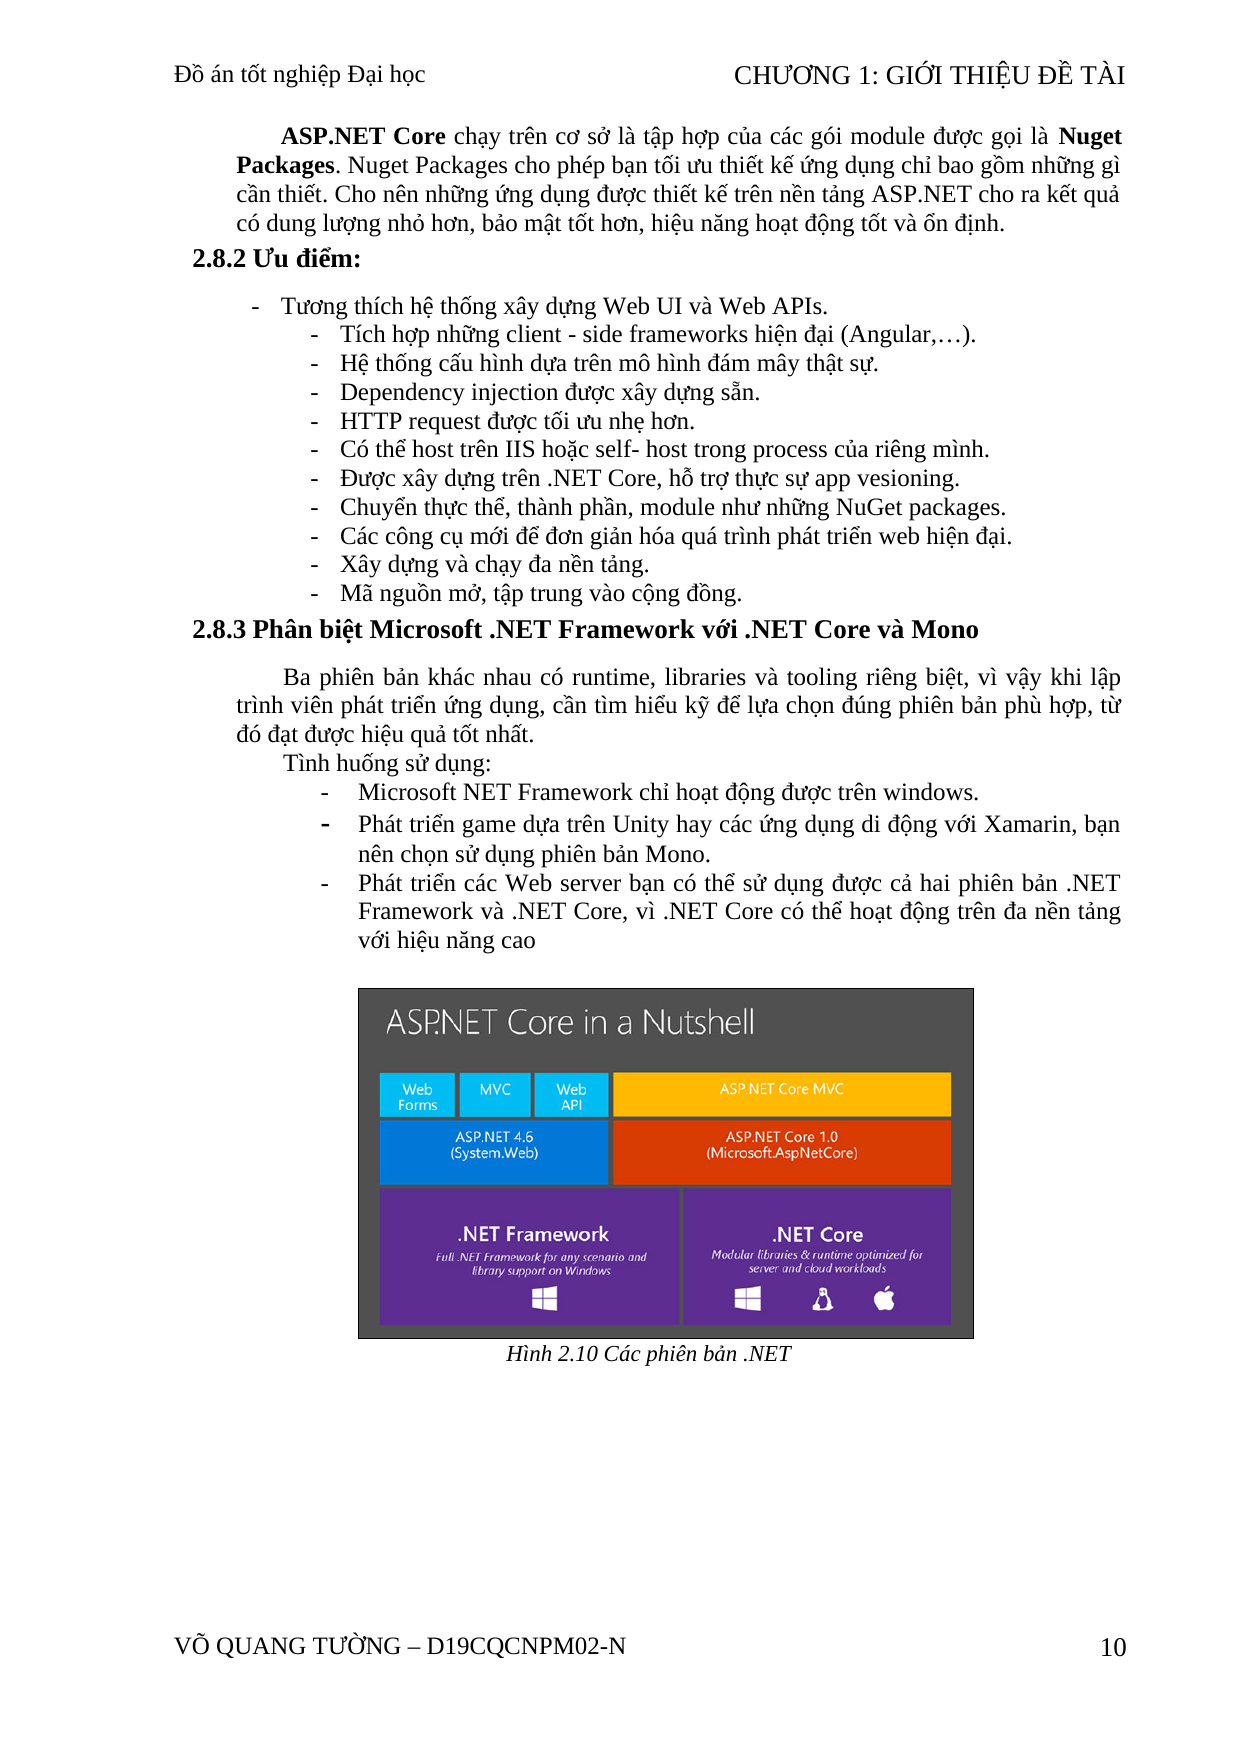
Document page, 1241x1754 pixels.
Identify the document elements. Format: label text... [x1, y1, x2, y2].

list Ba phiên bản khác nhau có runtime, libraries và tooling riêng biệt, vì vậy khi lập trình viên phát triển ứng dụng, cần tìm hiểu kỹ để lựa chọn đúng phiên bản phù hợp, từ đó đạt được hiệu quả tốt nhất. [236, 662, 1122, 748]
list Phát triển game dựa trên Unity hay các ứng dụng di động với Xamarin, bạn nên chọn sử dụng phiên bản Mono. [320, 805, 1122, 868]
subtitle Phân biệt Microsoft .NET Framework với .NET Core và Mono [192, 613, 1122, 644]
list Được xây dựng trên .NET Core, hỗ trợ thực sự app vesioning. [310, 463, 1122, 492]
list Tích hợp những client - side frameworks hiện đại (Angular,…). [310, 319, 1122, 348]
text ASP.NET Core chạy trên cơ sở là tập hợp của các gói module được gọi là Nuget Packages. Nuget Packages cho phép bạn tối ưu thiết kế ứng dụng chỉ bao gồm những gì cần thiết. Cho nên những ứng dụng được thiết kế trên nền tảng ASP.NET cho ra kết quả có dung lượng nhỏ hơn, bảo mật tốt hơn, hiệu năng hoạt động tốt và ổn định. [236, 121, 1122, 236]
subtitle Ưu điểm: [192, 243, 1122, 274]
picture [359, 989, 973, 1338]
list Microsoft NET Framework chỉ hoạt động được trên windows. [320, 777, 1122, 805]
list Phát triển các Web server bạn có thể sử dụng được cả hai phiên bản .NET Framework và .NET Core, vì .NET Core có thể hoạt động trên đa nền tảng với hiệu năng cao [320, 868, 1122, 954]
list Có thể host trên IIS hoặc self- host trong process của riêng mình. [310, 434, 1122, 463]
text Hình 2.10 Các phiên bản .NET [177, 1339, 1122, 1366]
list Dependency injection được xây dựng sẵn. [310, 377, 1122, 406]
list Xây dựng và chạy đa nền tảng. [310, 549, 1122, 578]
list Các công cụ mới để đơn giản hóa quá trình phát triển web hiện đại. [310, 521, 1122, 549]
list Tương thích hệ thống xây dựng Web UI và Web APIs. [251, 291, 1122, 319]
list Tình huống sử dụng: [236, 748, 1122, 777]
list Mã nguồn mở, tập trung vào cộng đồng. [310, 578, 1122, 607]
list HTTP request được tối ưu nhẹ hơn. [310, 406, 1122, 434]
list Chuyển thực thể, thành phần, module như những NuGet packages. [310, 492, 1122, 521]
list Hệ thống cấu hình dựa trên mô hình đám mây thật sự. [310, 348, 1122, 377]
